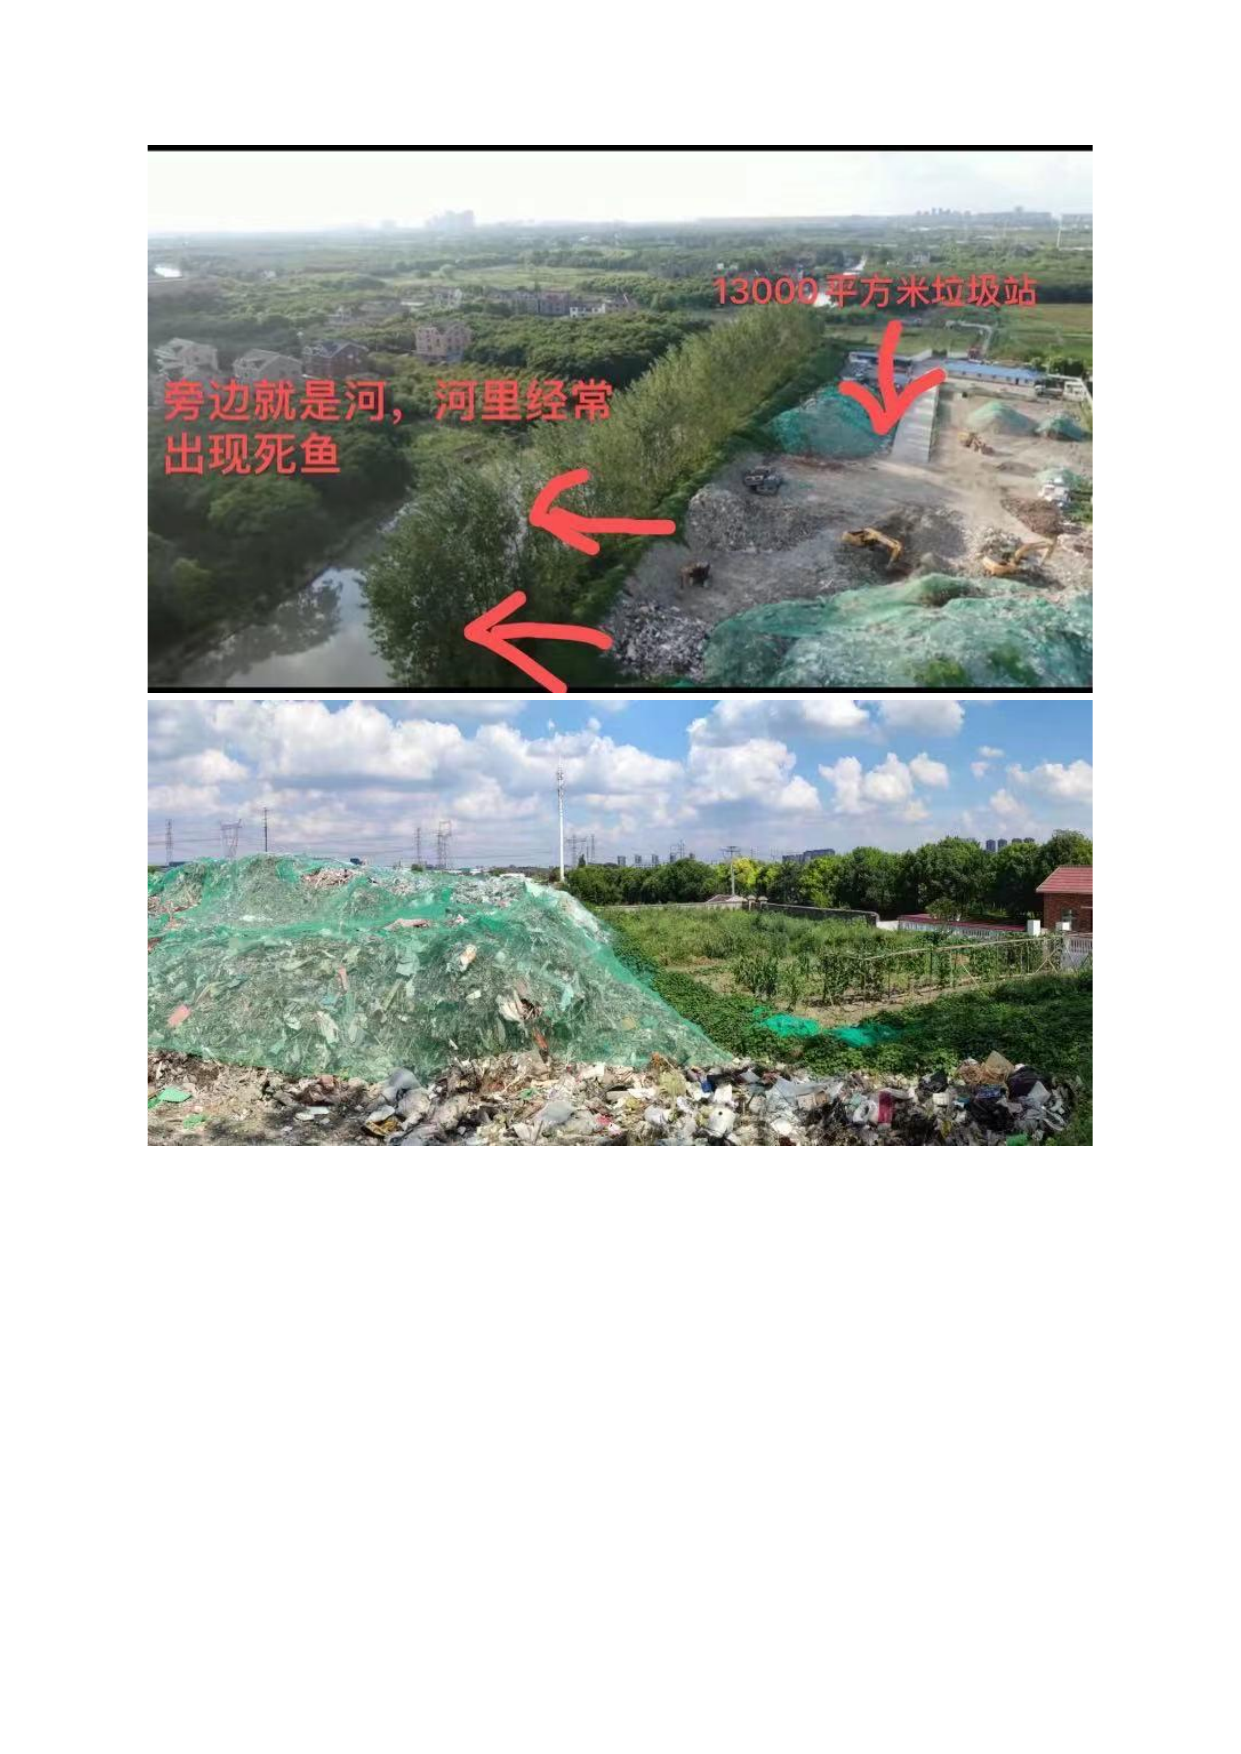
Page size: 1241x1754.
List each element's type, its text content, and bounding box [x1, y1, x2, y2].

picture [147, 700, 1093, 1146]
picture [147, 145, 1093, 693]
